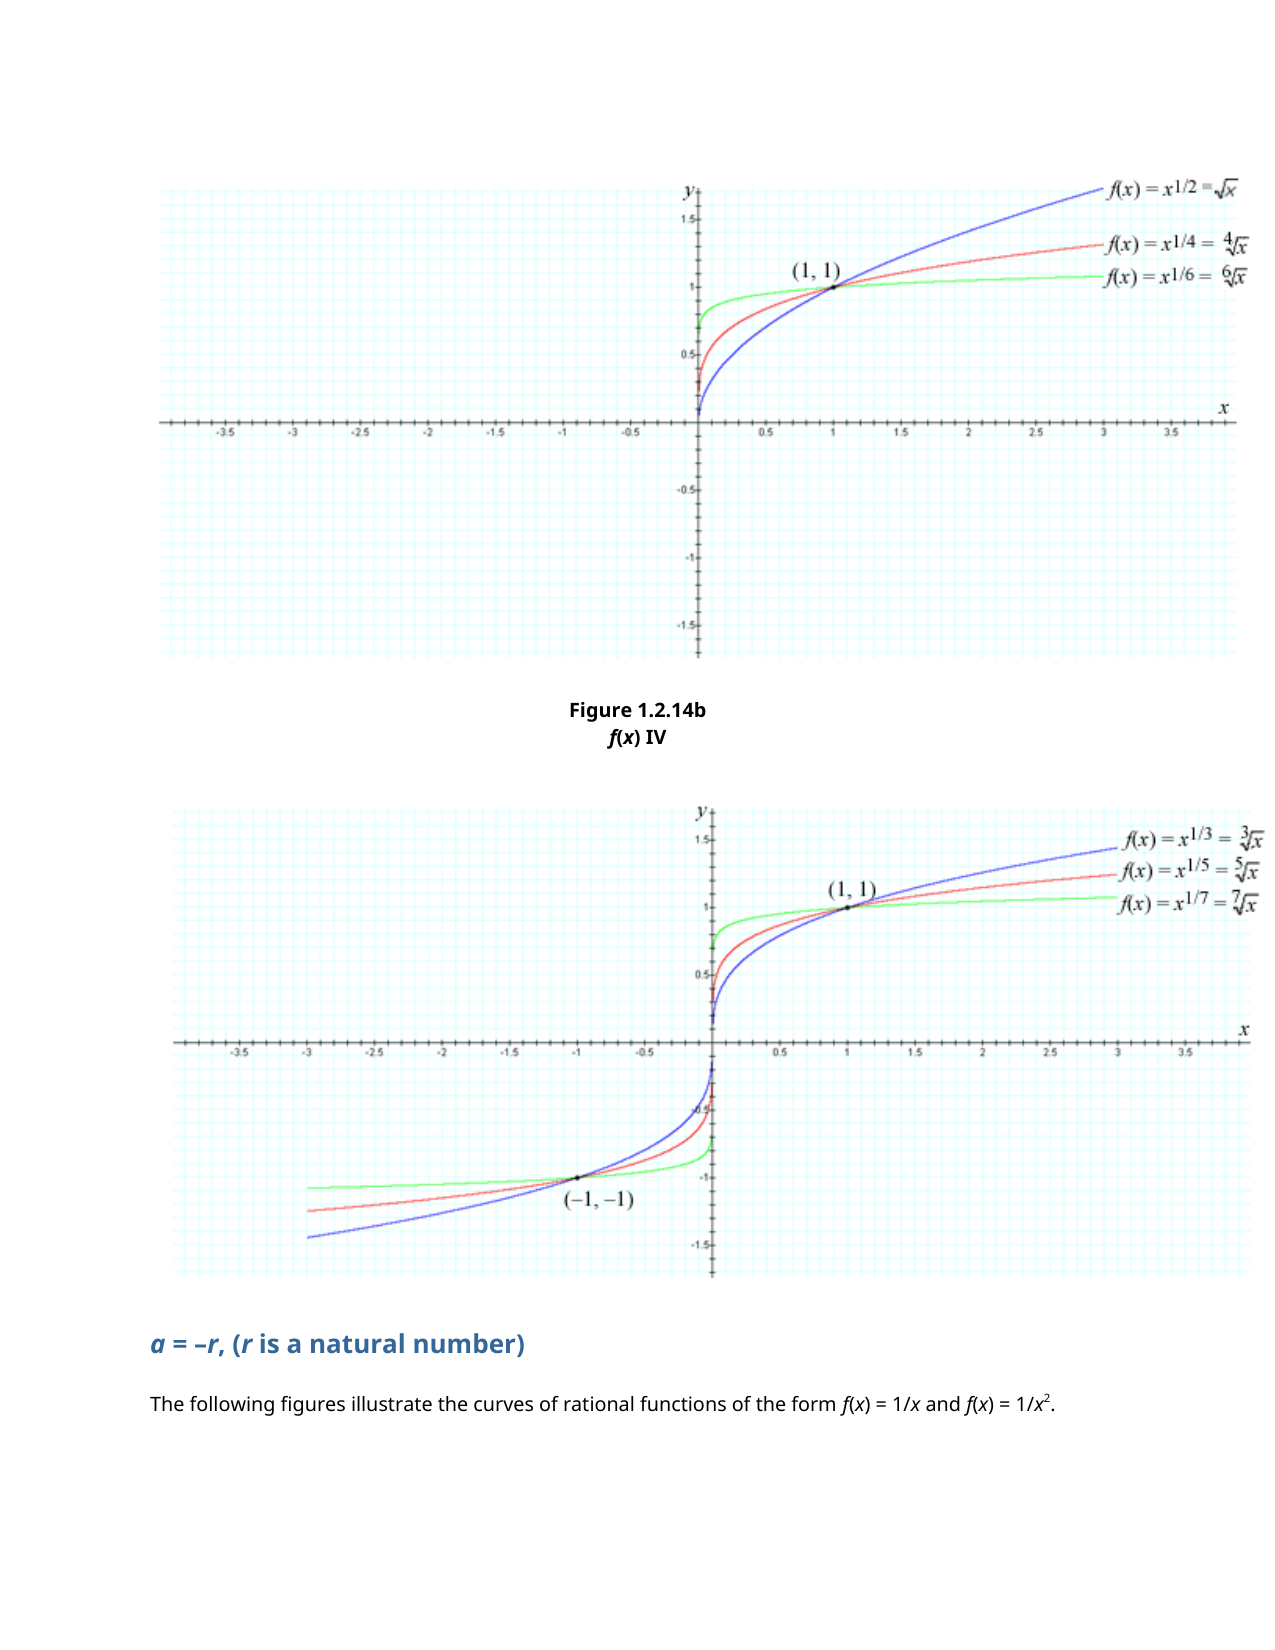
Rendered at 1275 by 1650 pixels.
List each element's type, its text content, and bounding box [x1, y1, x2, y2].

text a = –r, (r is a natural number) [150, 1326, 1125, 1361]
text The following figures illustrate the curves of rational functions of the form f(x) = 1/x and f(x) = 1/x2. [150, 1391, 1125, 1417]
picture [150, 779, 1275, 1297]
picture [150, 150, 1275, 668]
text Figure 1.2.14b f(x) IV [150, 696, 1125, 750]
